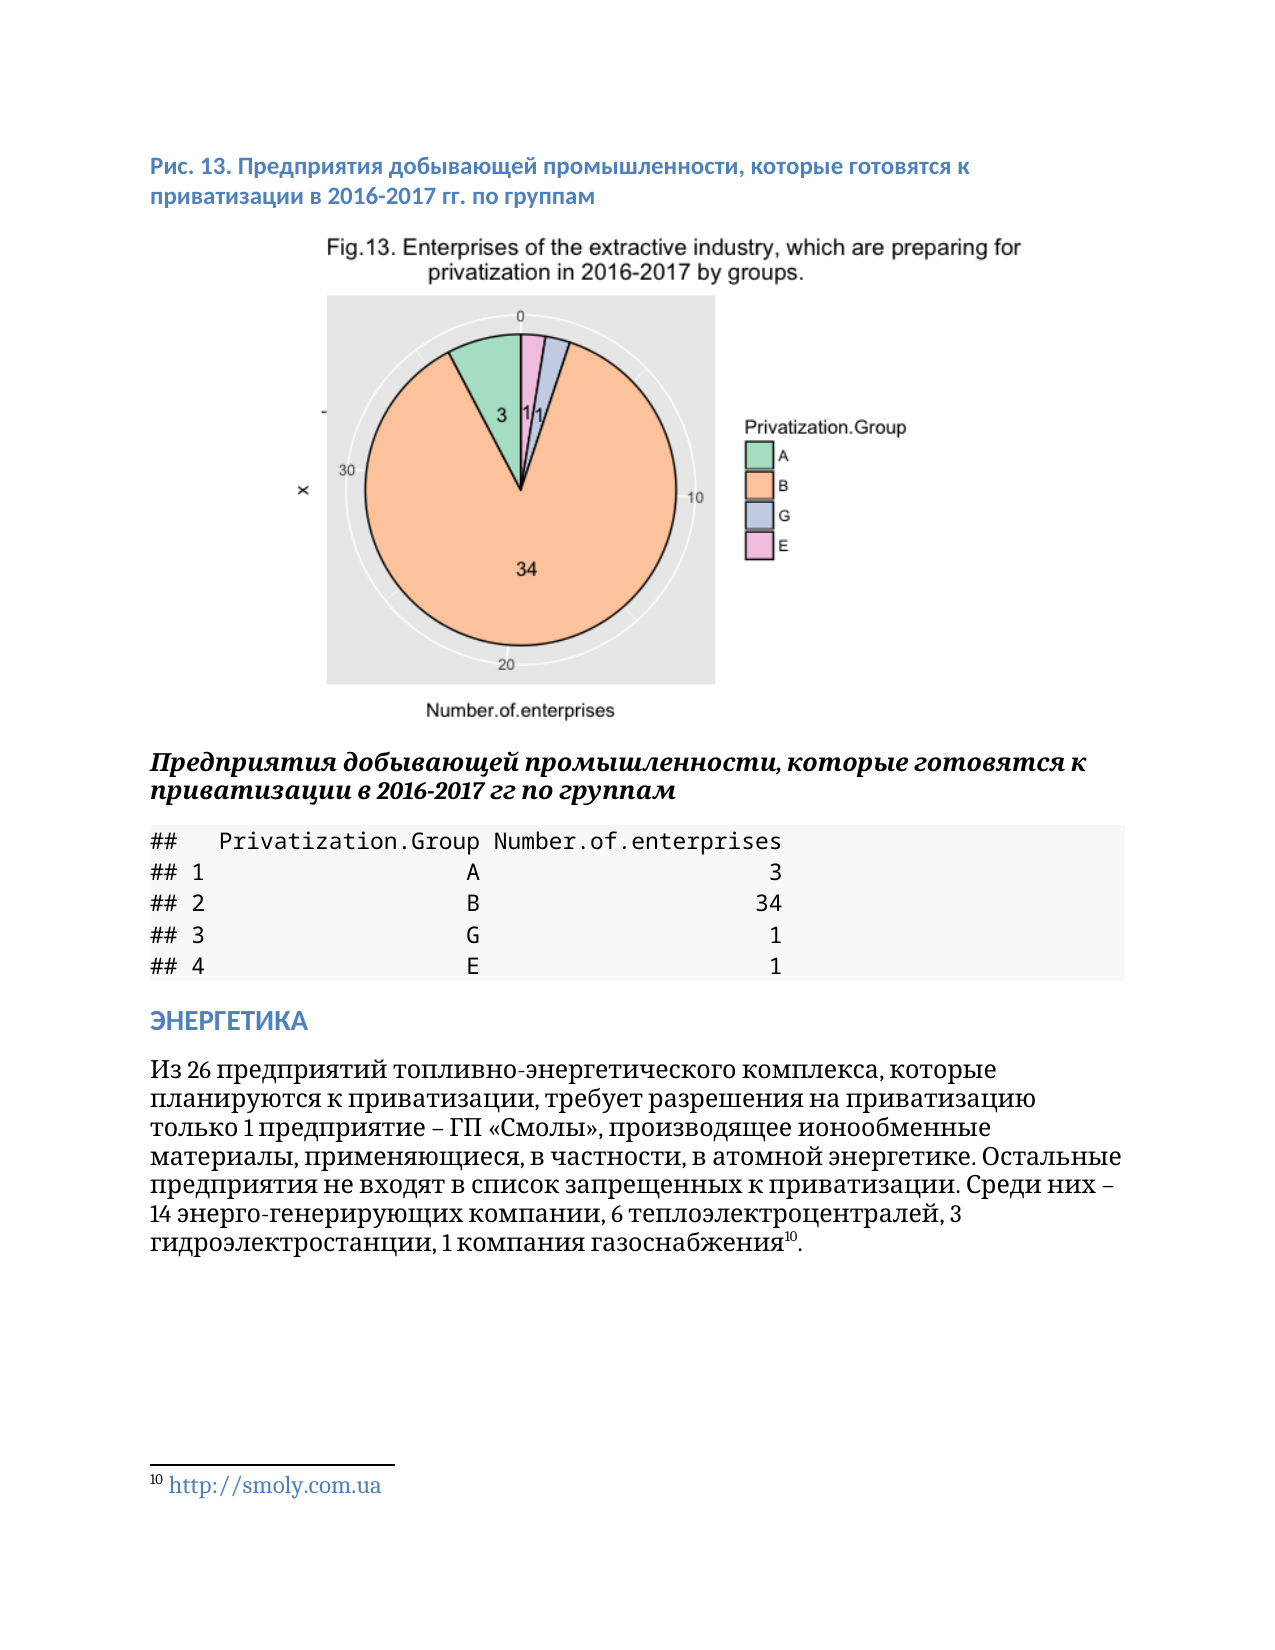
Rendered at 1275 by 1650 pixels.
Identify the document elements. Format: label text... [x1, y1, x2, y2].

text Предприятия добывающей промышленности, которые готовятся к приватизации в 2016-2017 гг по группам [150, 748, 1125, 806]
subtitle Рис. 13. Предприятия добывающей промышленности, которые готовятся к приватизации в 2016-2017 гг. по группам [150, 150, 1125, 211]
text Из 26 предприятий топливно-энергетического комплекса, которые планируются к приватизации, требует разрешения на приватизацию только 1 предприятие – ГП «Смолы», производящее ионообменные материалы, применяющиеся, в частности, в атомной энергетике. Остальные предприятия не входят в список запрещенных к приватизации. Среди них – 14 энерго-генерирующих компании, 6 теплоэлектроцентралей, 3 гидроэлектростанции, 1 компания газоснабжения. [150, 1056, 1125, 1257]
picture [168, 229, 1044, 730]
subtitle ЭНЕРГЕТИКА [150, 1002, 1125, 1037]
text ## Privatization.Group Number.of.enterprises ## 1 A 3 ## 2 B 34 ## 3 G 1 ## 4 E 1 [150, 825, 1125, 981]
